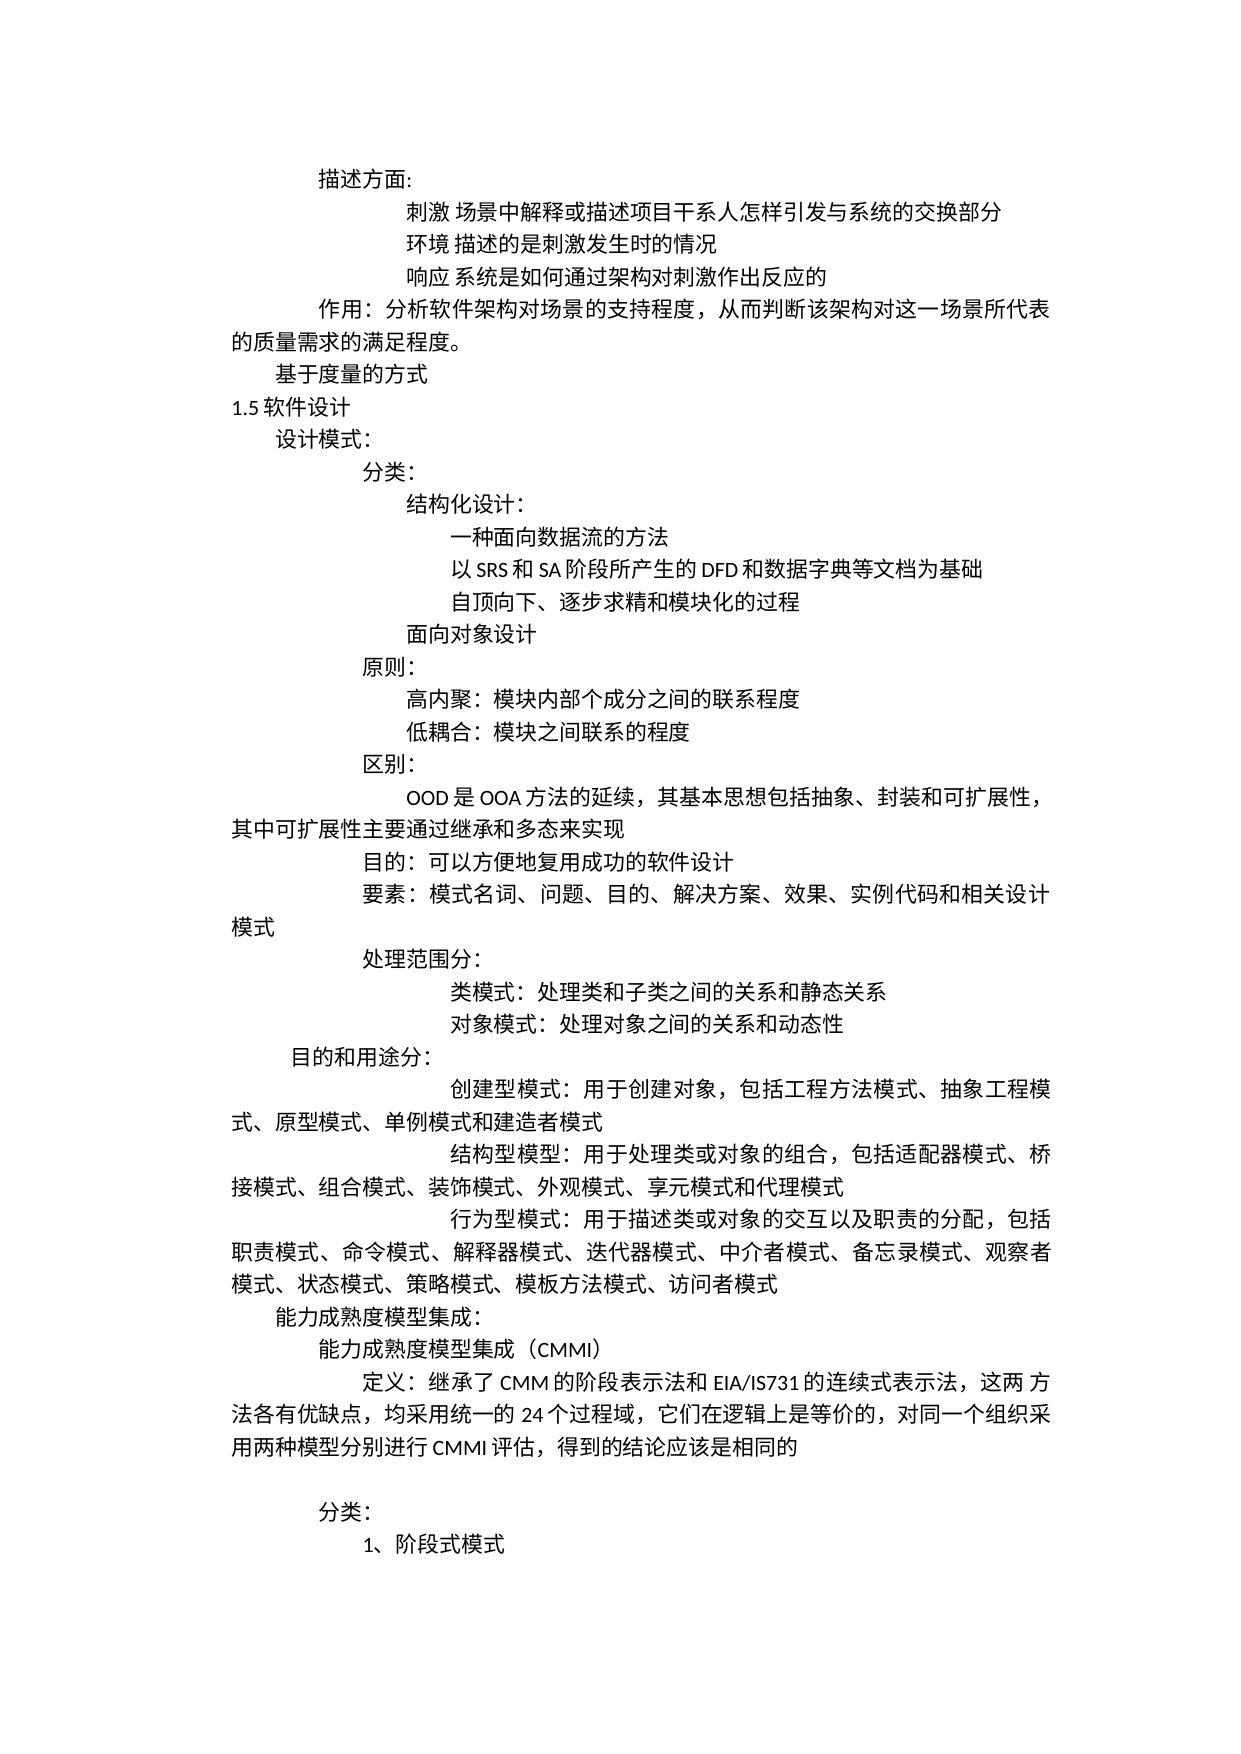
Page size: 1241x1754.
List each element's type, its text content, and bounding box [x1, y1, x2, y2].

text 能力成熟度模型集成： [231, 1299, 1053, 1332]
text 对象模式：处理对象之间的关系和动态性 [231, 1007, 1053, 1039]
text 作用：分析软件架构对场景的支持程度，从而判断该架构对这一场景所代表的质量需求的满足程度。 [231, 292, 1053, 357]
text 要素：模式名词、问题、目的、解决方案、效果、实例代码和相关设计模式 [231, 877, 1053, 942]
text 分类： [231, 1494, 1053, 1527]
text 高内聚：模块内部个成分之间的联系程度 [231, 682, 1053, 714]
text 原则： [231, 649, 1053, 682]
text 基于度量的方式 [231, 357, 1053, 389]
text 以SRS和SA阶段所产生的DFD和数据字典等文档为基础 [231, 552, 1053, 584]
text 1、阶段式模式 [231, 1527, 1053, 1559]
text 面向对象设计 [231, 617, 1053, 649]
text 设计模式： 分类： [231, 422, 1053, 487]
text 能力成熟度模型集成（CMMI） [231, 1332, 1053, 1364]
text OOD是OOA方法的延续，其基本思想包括抽象、封装和可扩展性，其中可扩展性主要通过继承和多态来实现 [231, 779, 1053, 844]
text 处理范围分： [231, 942, 1053, 974]
text 定义：继承了CMM的阶段表示法和EIA/IS731的连续式表示法，这两 方法各有优缺点，均采用统一的24个过程域，它们在逻辑上是等价的，对同一个组织采用两种模型分别进行CMMI评估，得到的结论应该是相同的 [231, 1364, 1053, 1462]
text 类模式：处理类和子类之间的关系和静态关系 [231, 974, 1053, 1007]
text 自顶向下、逐步求精和模块化的过程 [231, 584, 1053, 617]
text 创建型模式：用于创建对象，包括工程方法模式、抽象工程模式、原型模式、单例模式和建造者模式 [231, 1072, 1053, 1137]
text 结构型模型：用于处理类或对象的组合，包括适配器模式、桥接模式、组合模式、装饰模式、外观模式、享元模式和代理模式 [231, 1137, 1053, 1202]
text 环境 描述的是刺激发生时的情况 [231, 227, 1053, 259]
text 一种面向数据流的方法 [231, 519, 1053, 552]
text 区别： [231, 747, 1053, 779]
text 1.5软件设计 [231, 389, 1053, 422]
text 响应 系统是如何通过架构对刺激作出反应的 [231, 259, 1053, 292]
text 低耦合：模块之间联系的程度 [231, 714, 1053, 747]
text 行为型模式：用于描述类或对象的交互以及职责的分配，包括职责模式、命令模式、解释器模式、迭代器模式、中介者模式、备忘录模式、观察者模式、状态模式、策略模式、模板方法模式、访问者模式 [231, 1202, 1053, 1299]
text 描述方面: [231, 162, 1053, 194]
text 目的：可以方便地复用成功的软件设计 [231, 844, 1053, 877]
text 结构化设计： [231, 487, 1053, 519]
text 目的和用途分： [231, 1039, 1053, 1072]
text 刺激 场景中解释或描述项目干系人怎样引发与系统的交换部分 [231, 194, 1053, 227]
